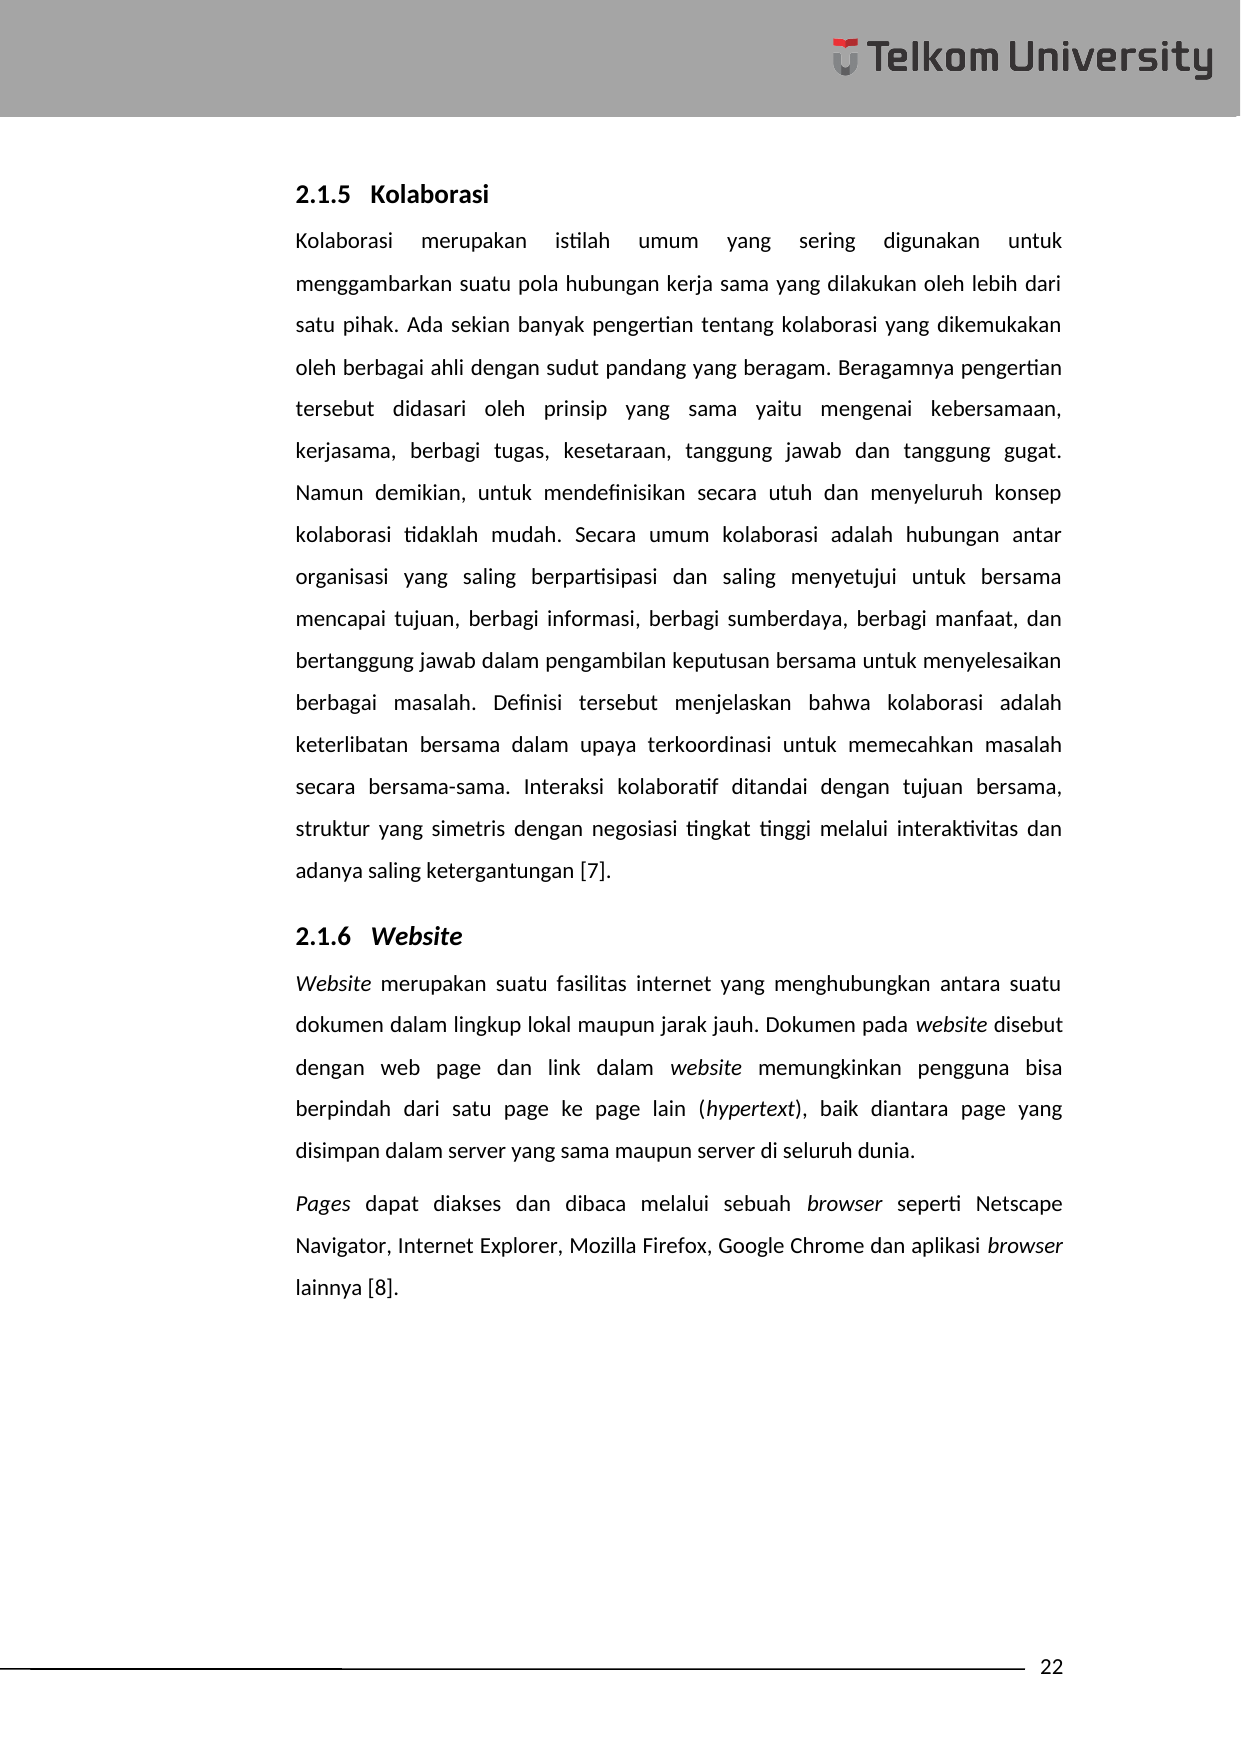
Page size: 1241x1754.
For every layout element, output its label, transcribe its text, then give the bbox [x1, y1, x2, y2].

subtitle Website [295, 919, 1063, 952]
picture [833, 38, 1213, 80]
subtitle Kolaborasi [295, 177, 1063, 210]
text Pages dapat diakses dan dibaca melalui sebuah browser seperti Netscape Navigator, Internet Explorer, Mozilla Firefox, Google Chrome dan aplikasi browser lainnya [8]. [295, 1189, 1063, 1301]
text Website merupakan suatu fasilitas internet yang menghubungkan antara suatu dokumen dalam lingkup lokal maupun jarak jauh. Dokumen pada website disebut dengan web page dan link dalam website memungkinkan pengguna bisa berpindah dari satu page ke page lain (hypertext), baik diantara page yang disimpan dalam server yang sama maupun server di seluruh dunia. [295, 969, 1063, 1164]
text Kolaborasi merupakan istilah umum yang sering digunakan untuk menggambarkan suatu pola hubungan kerja sama yang dilakukan oleh lebih dari satu pihak. Ada sekian banyak pengertian tentang kolaborasi yang dikemukakan oleh berbagai ahli dengan sudut pandang yang beragam. Beragamnya pengertian tersebut didasari oleh prinsip yang sama yaitu mengenai kebersamaan, kerjasama, berbagi tugas, kesetaraan, tanggung jawab dan tanggung gugat. Namun demikian, untuk mendefinisikan secara utuh dan menyeluruh konsep kolaborasi tidaklah mudah. Secara umum kolaborasi adalah hubungan antar organisasi yang saling berpartisipasi dan saling menyetujui untuk bersama mencapai tujuan, berbagi informasi, berbagi sumberdaya, berbagi manfaat, dan bertanggung jawab dalam pengambilan keputusan bersama untuk menyelesaikan berbagai masalah. Definisi tersebut menjelaskan bahwa kolaborasi adalah keterlibatan bersama dalam upaya terkoordinasi untuk memecahkan masalah secara bersama-sama. Interaksi kolaboratif ditandai dengan tujuan bersama, struktur yang simetris dengan negosiasi tingkat tinggi melalui interaktivitas dan adanya saling ketergantungan [7]. [295, 227, 1063, 884]
